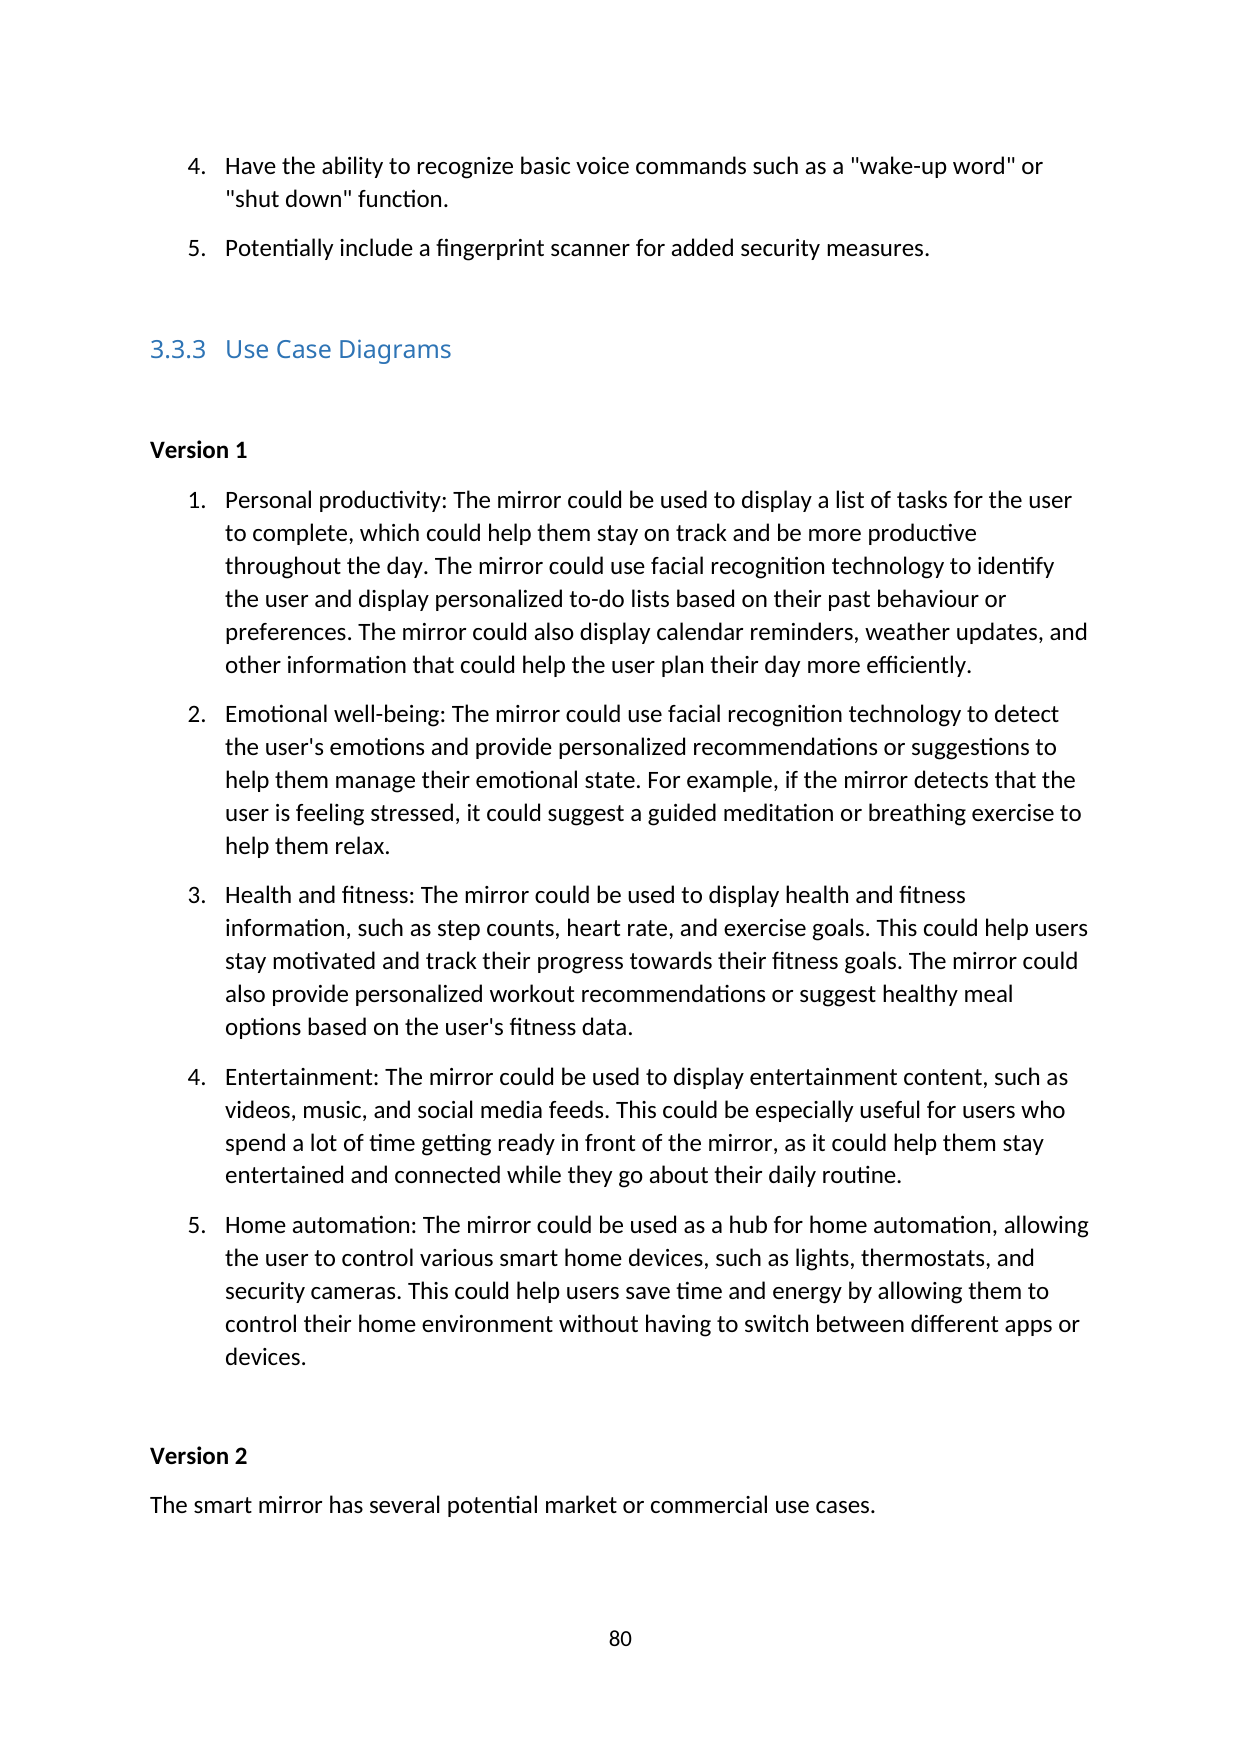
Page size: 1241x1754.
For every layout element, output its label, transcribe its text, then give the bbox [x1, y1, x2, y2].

subtitle Use Case Diagrams [150, 332, 1090, 366]
text Version 2 [150, 1440, 1090, 1471]
text Version 1 [150, 435, 1090, 465]
list Home automation: The mirror could be used as a hub for home automation, allowing the user to control various smart home devices, such as lights, thermostats, and security cameras. This could help users save time and energy by allowing them to control their home environment without having to switch between different apps or devices. [187, 1209, 1090, 1371]
list Have the ability to recognize basic voice commands such as a "wake-up word" or "shut down" function. [187, 150, 1090, 213]
list Personal productivity: The mirror could be used to display a list of tasks for the user to complete, which could help them stay on track and be more productive throughout the day. The mirror could use facial recognition technology to identify the user and display personalized to-do lists based on their past behaviour or preferences. The mirror could also display calendar reminders, weather updates, and other information that could help the user plan their day more efficiently. [187, 484, 1090, 679]
list Health and fitness: The mirror could be used to display health and fitness information, such as step counts, heart rate, and exercise goals. This could help users stay motivated and track their progress towards their fitness goals. The mirror could also provide personalized workout recommendations or suggest healthy meal options based on the user's fitness data. [187, 880, 1090, 1042]
list Entertainment: The mirror could be used to display entertainment content, such as videos, music, and social media feeds. This could be especially useful for users who spend a lot of time getting ready in front of the mirror, as it could help them stay entertained and connected while they go about their daily routine. [187, 1061, 1090, 1190]
list Emotional well-being: The mirror could use facial recognition technology to detect the user's emotions and provide personalized recommendations or suggestions to help them manage their emotional state. For example, if the mirror detects that the user is feeling stressed, it could suggest a guided meditation or breathing exercise to help them relax. [187, 698, 1090, 861]
text The smart mirror has several potential market or commercial use cases. [150, 1490, 1090, 1520]
list Potentially include a fingerprint scanner for added security measures. [187, 232, 1090, 263]
